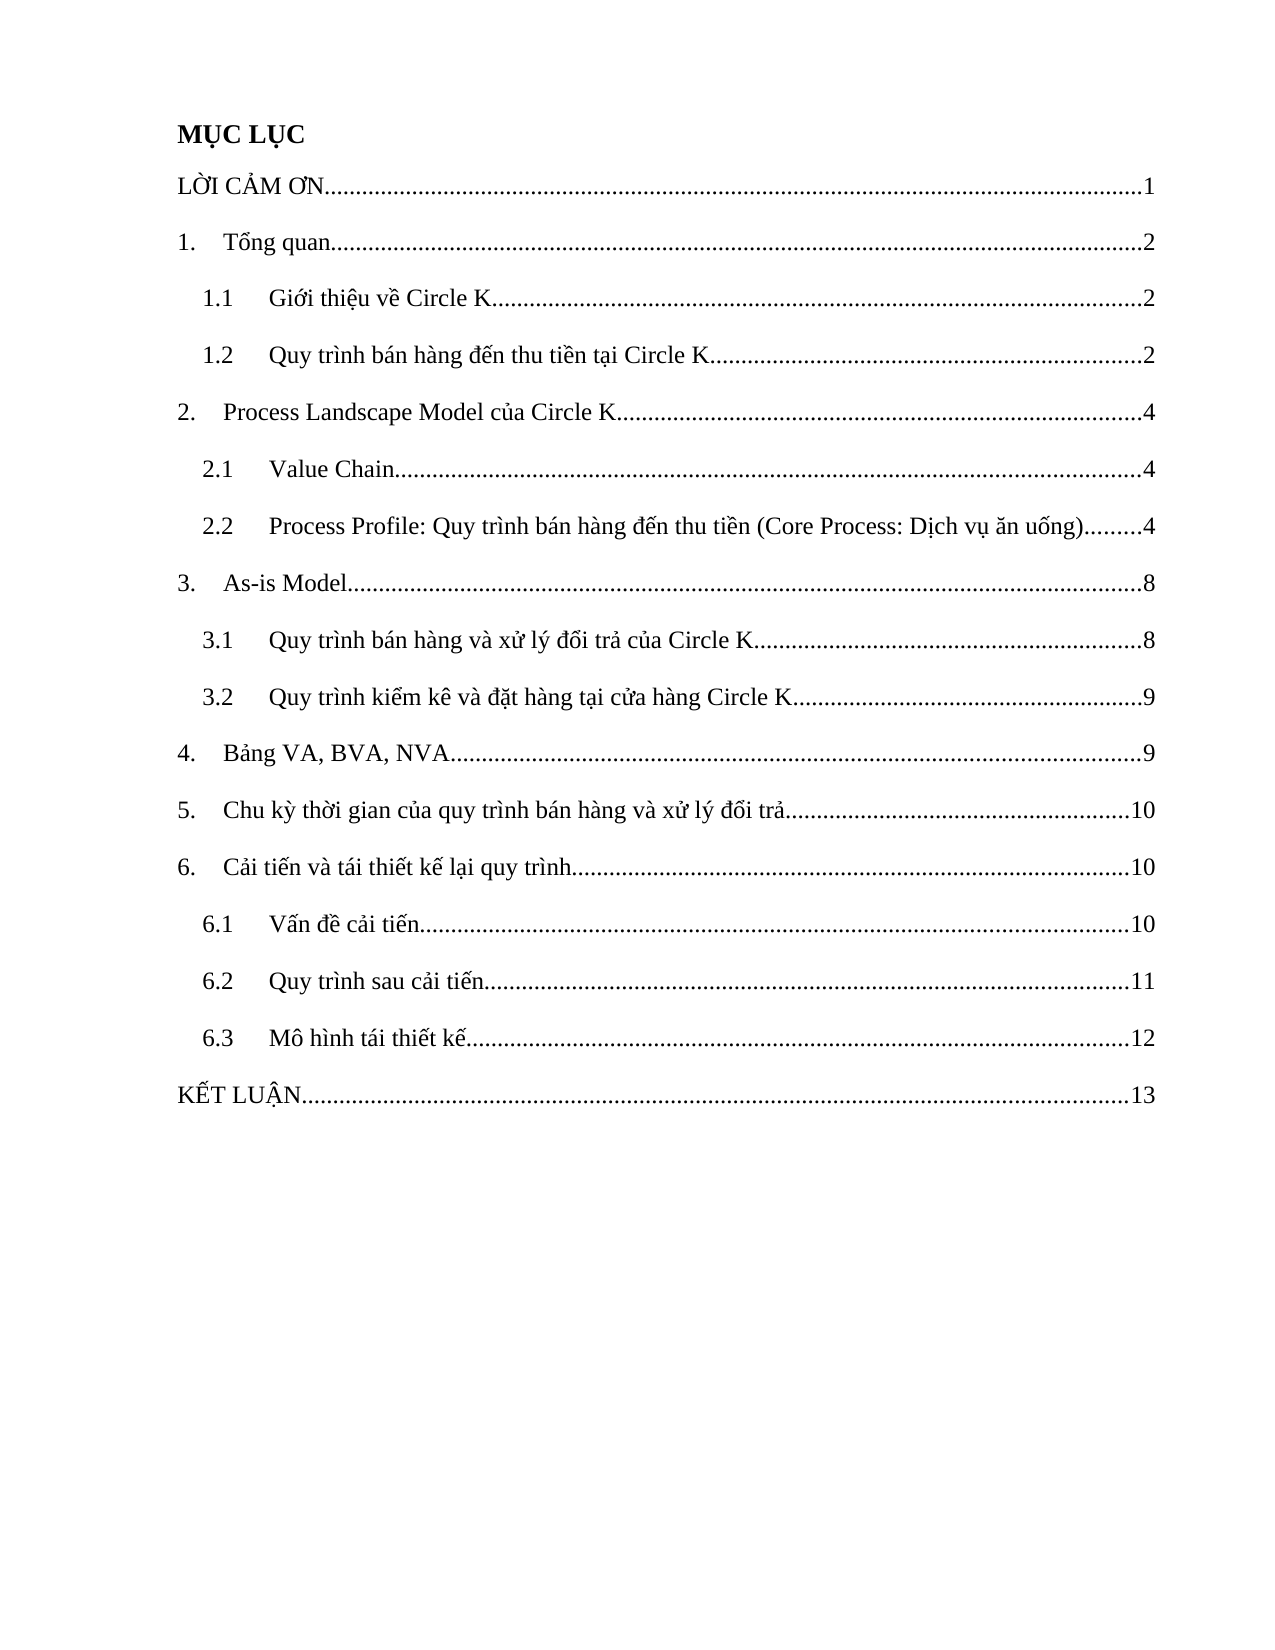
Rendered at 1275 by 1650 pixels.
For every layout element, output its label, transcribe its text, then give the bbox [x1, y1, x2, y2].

text KẾT LUẬN 13 [177, 1080, 1156, 1108]
text 5. Chu kỳ thời gian của quy trình bán hàng và xử lý đổi trả 10 [177, 795, 1156, 824]
text 2.2 Process Profile: Quy trình bán hàng đến thu tiền (Core Process: Dịch vụ ăn uống) 4 [202, 511, 1156, 540]
text 1.1 Giới thiệu về Circle K 2 [202, 283, 1156, 312]
text 2. Process Landscape Model của Circle K 4 [177, 397, 1156, 426]
text 1. Tổng quan 2 [177, 227, 1156, 255]
text 6. Cải tiến và tái thiết kế lại quy trình 10 [177, 852, 1156, 881]
text MỤC LỤC [177, 118, 1156, 150]
text 1.2 Quy trình bán hàng đến thu tiền tại Circle K 2 [202, 340, 1156, 369]
text 3.2 Quy trình kiểm kê và đặt hàng tại cửa hàng Circle K 9 [202, 682, 1156, 710]
text 3. As-is Model 8 [177, 568, 1156, 597]
text LỜI CẢM ƠN 1 [177, 171, 1156, 200]
text 2.1 Value Chain 4 [202, 454, 1156, 483]
text 6.1 Vấn đề cải tiến 10 [202, 909, 1156, 938]
text 4. Bảng VA, BVA, NVA 9 [177, 738, 1156, 767]
text 3.1 Quy trình bán hàng và xử lý đổi trả của Circle K 8 [202, 625, 1156, 653]
text 6.2 Quy trình sau cải tiến 11 [202, 966, 1156, 995]
text 6.3 Mô hình tái thiết kế 12 [202, 1023, 1156, 1052]
